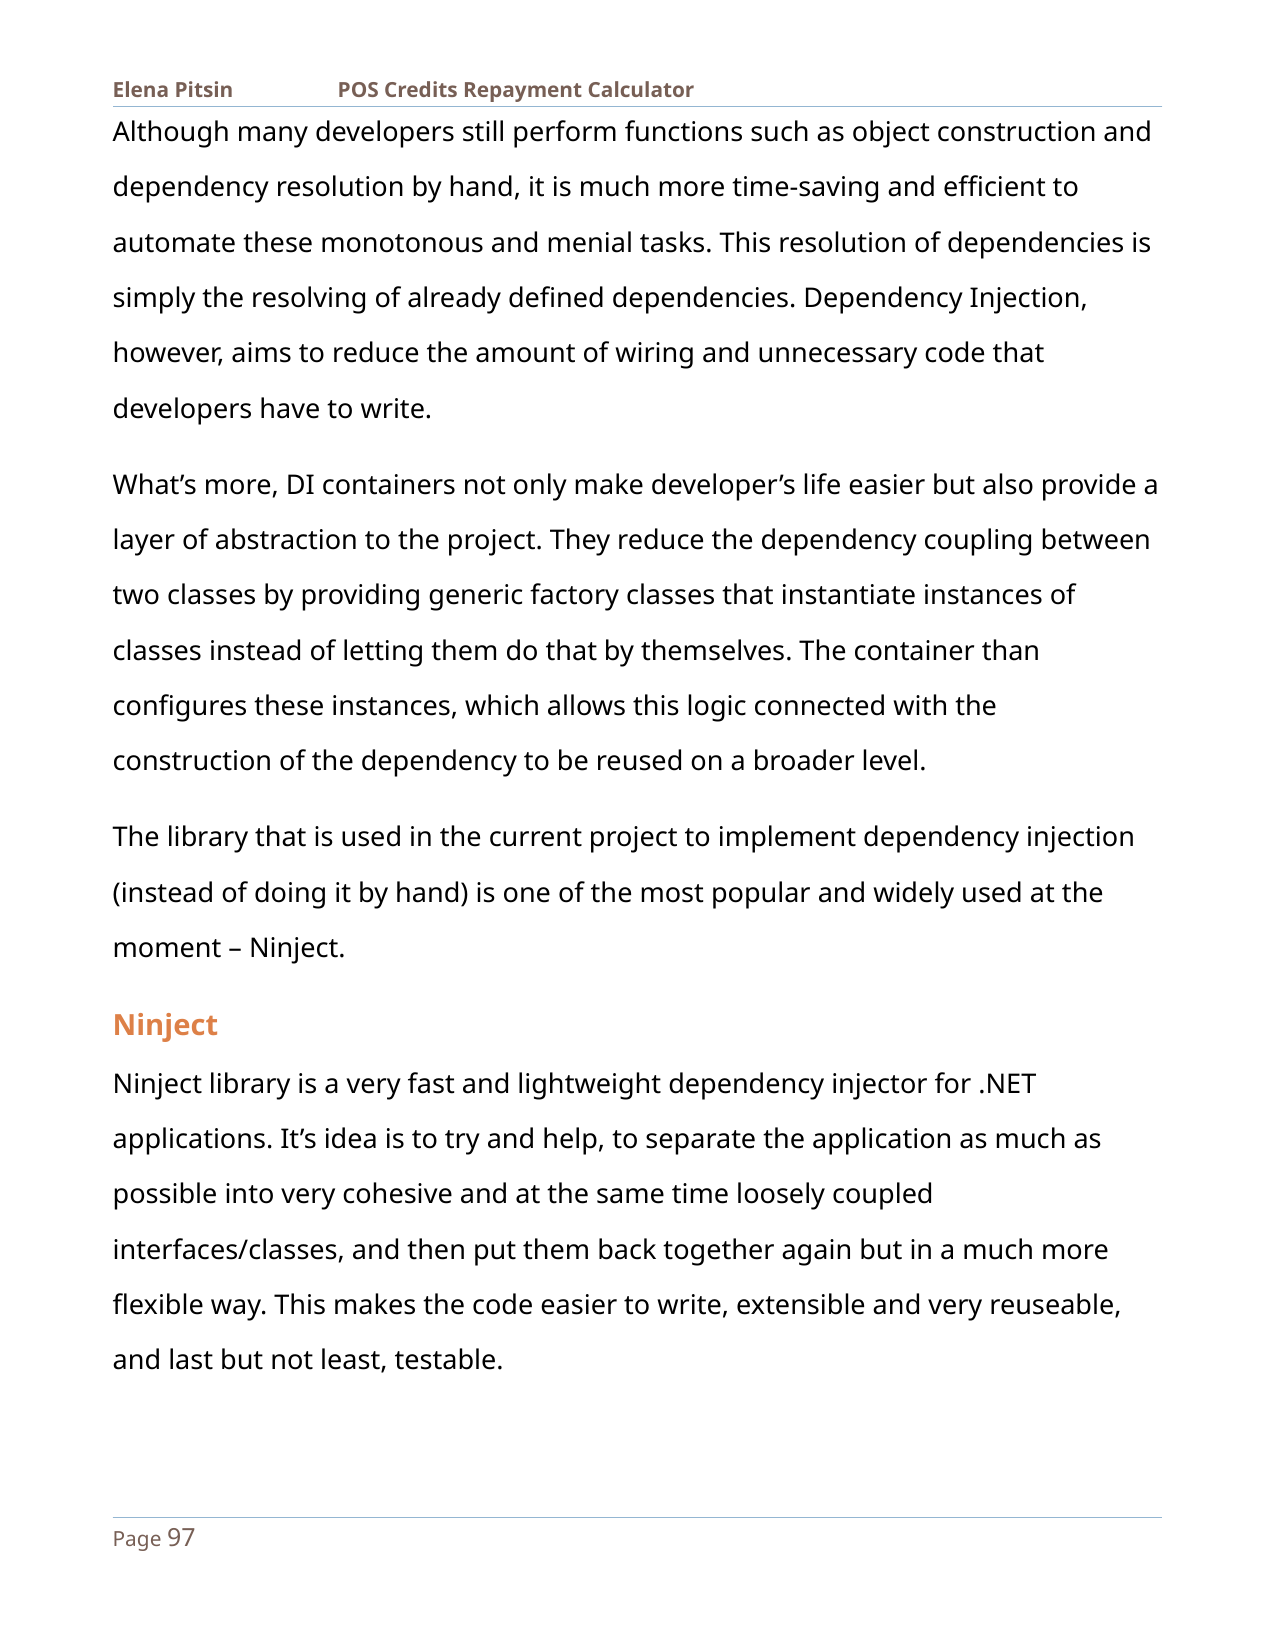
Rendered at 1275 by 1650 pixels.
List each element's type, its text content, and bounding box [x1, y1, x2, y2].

text The library that is used in the current project to implement dependency injection (instead of doing it by hand) is one of the most popular and widely used at the moment – Ninject. [112, 818, 1162, 965]
text Although many developers still perform functions such as object construction and dependency resolution by hand, it is much more time-saving and efficient to automate these monotonous and menial tasks. This resolution of dependencies is simply the resolving of already defined dependencies. Dependency Injection, however, aims to reduce the amount of wiring and unnecessary code that developers have to write. [112, 112, 1162, 426]
text Ninject library is a very fast and lightweight dependency injector for .NET applications. It’s idea is to try and help, to separate the application as much as possible into very cohesive and at the same time loosely coupled interfaces/classes, and then put them back together again but in a much more flexible way. This makes the code easier to write, extensible and very reuseable, and last but not least, testable. [112, 1064, 1162, 1378]
text What’s more, DI containers not only make developer’s life easier but also provide a layer of abstraction to the project. They reduce the dependency coupling between two classes by providing generic factory classes that instantiate instances of classes instead of letting them do that by themselves. The container than configures these instances, which allows this logic connected with the construction of the dependency to be reused on a broader level. [112, 465, 1162, 779]
text Ninject [112, 1005, 1162, 1044]
